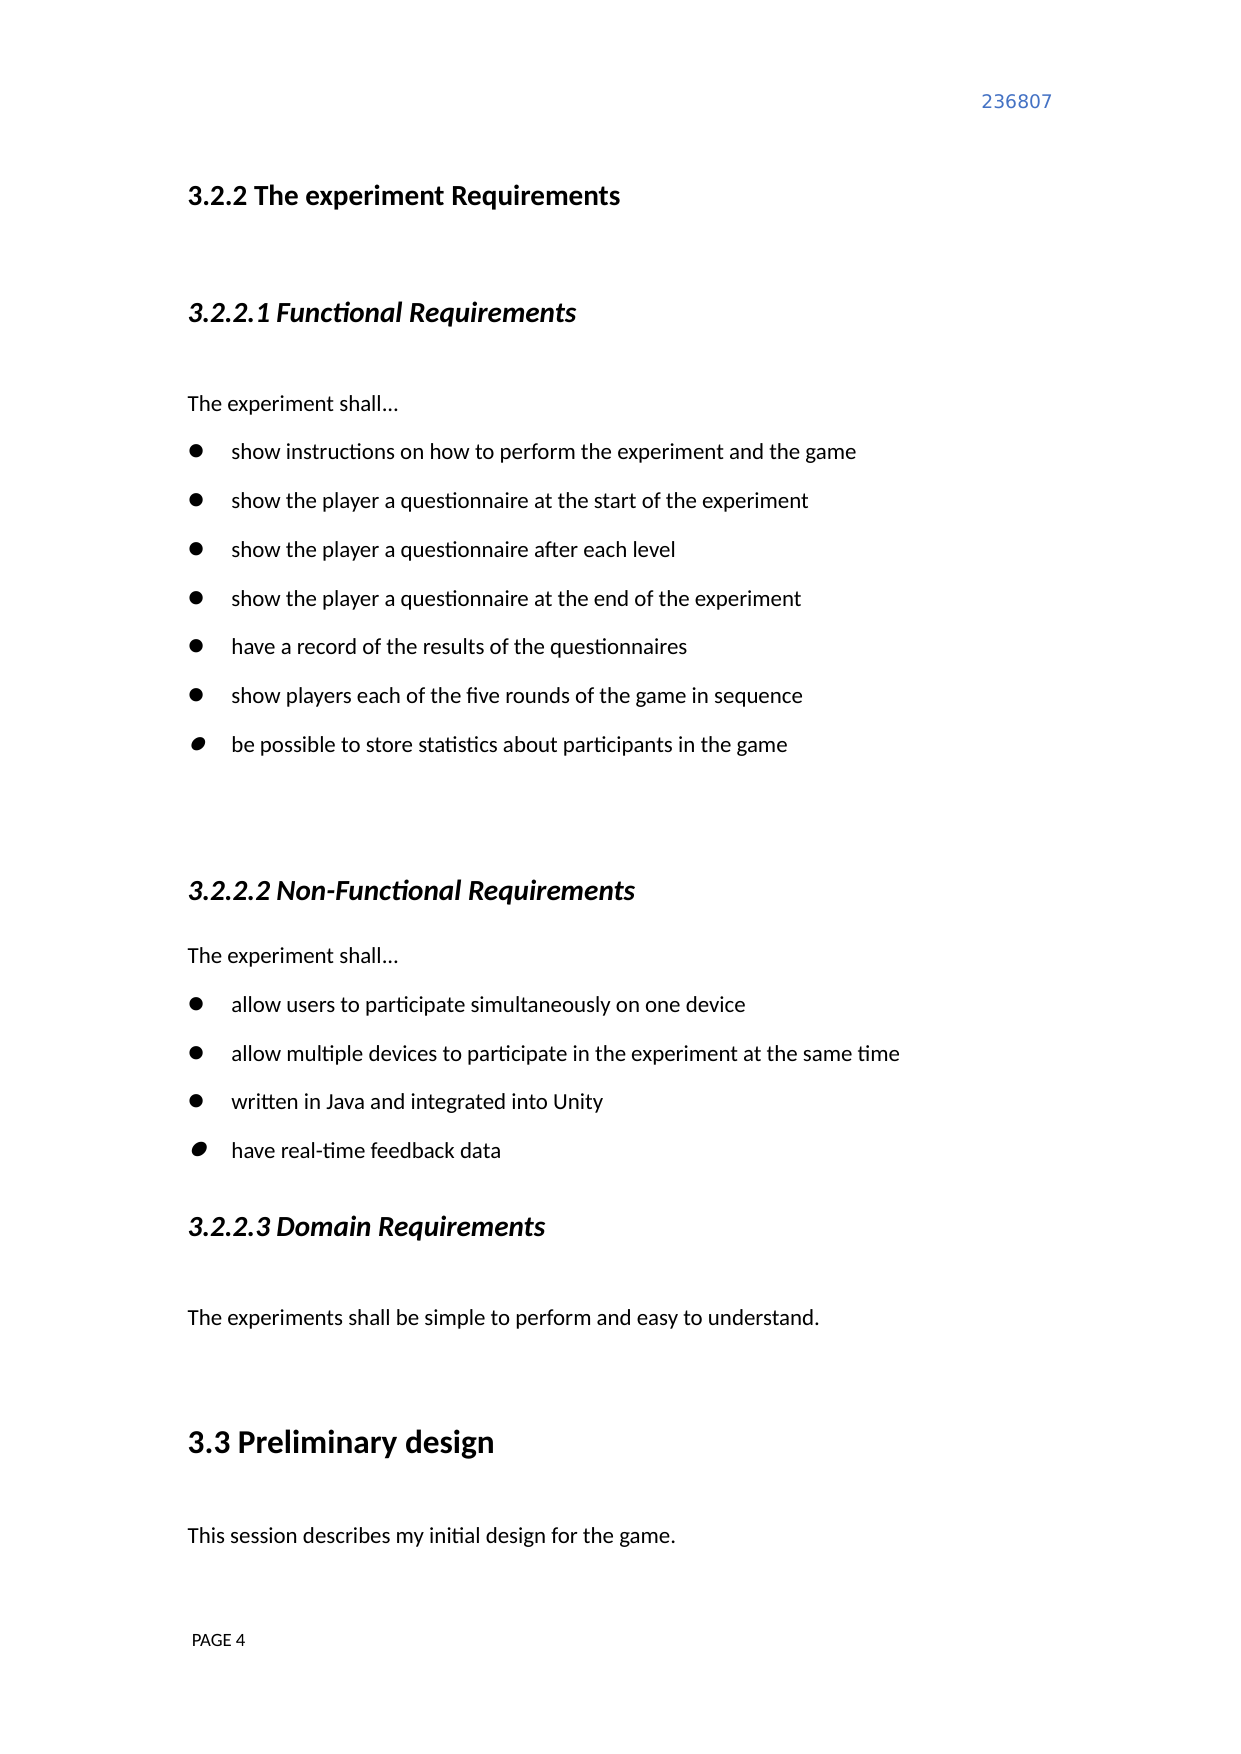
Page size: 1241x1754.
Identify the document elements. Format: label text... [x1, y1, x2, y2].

text The experiment shall... [187, 387, 1053, 419]
text The experiment shall... [187, 939, 1053, 972]
list allow multiple devices to participate in the experiment at the same time [187, 1037, 1053, 1069]
text 3.2.2.2 Non-Functional Requirements [187, 858, 1053, 923]
text This session describes my initial design for the game. [187, 1519, 1053, 1552]
list show the player a questionnaire after each level [187, 533, 1053, 565]
text The experiments shall be simple to perform and easy to understand. [187, 1301, 1053, 1333]
list have real-time feedback data [187, 1134, 1053, 1167]
list written in Java and integrated into Unity [187, 1085, 1053, 1118]
list have a record of the results of the questionnaires [187, 630, 1053, 663]
subtitle 3.2.2.1 Functional Requirements [187, 280, 1053, 345]
list show the player a questionnaire at the end of the experiment [187, 582, 1053, 614]
list show the player a questionnaire at the start of the experiment [187, 484, 1053, 517]
subtitle 3.2.2.3 Domain Requirements [187, 1194, 1053, 1259]
list show instructions on how to perform the experiment and the game [187, 435, 1053, 468]
list show players each of the five rounds of the game in sequence [187, 679, 1053, 712]
subtitle 3.2.2 The experiment Requirements [187, 162, 1053, 227]
list allow users to participate simultaneously on one device [187, 988, 1053, 1020]
list be possible to store statistics about participants in the game [187, 728, 1053, 760]
subtitle 3.3 Preliminary design [187, 1409, 1053, 1474]
